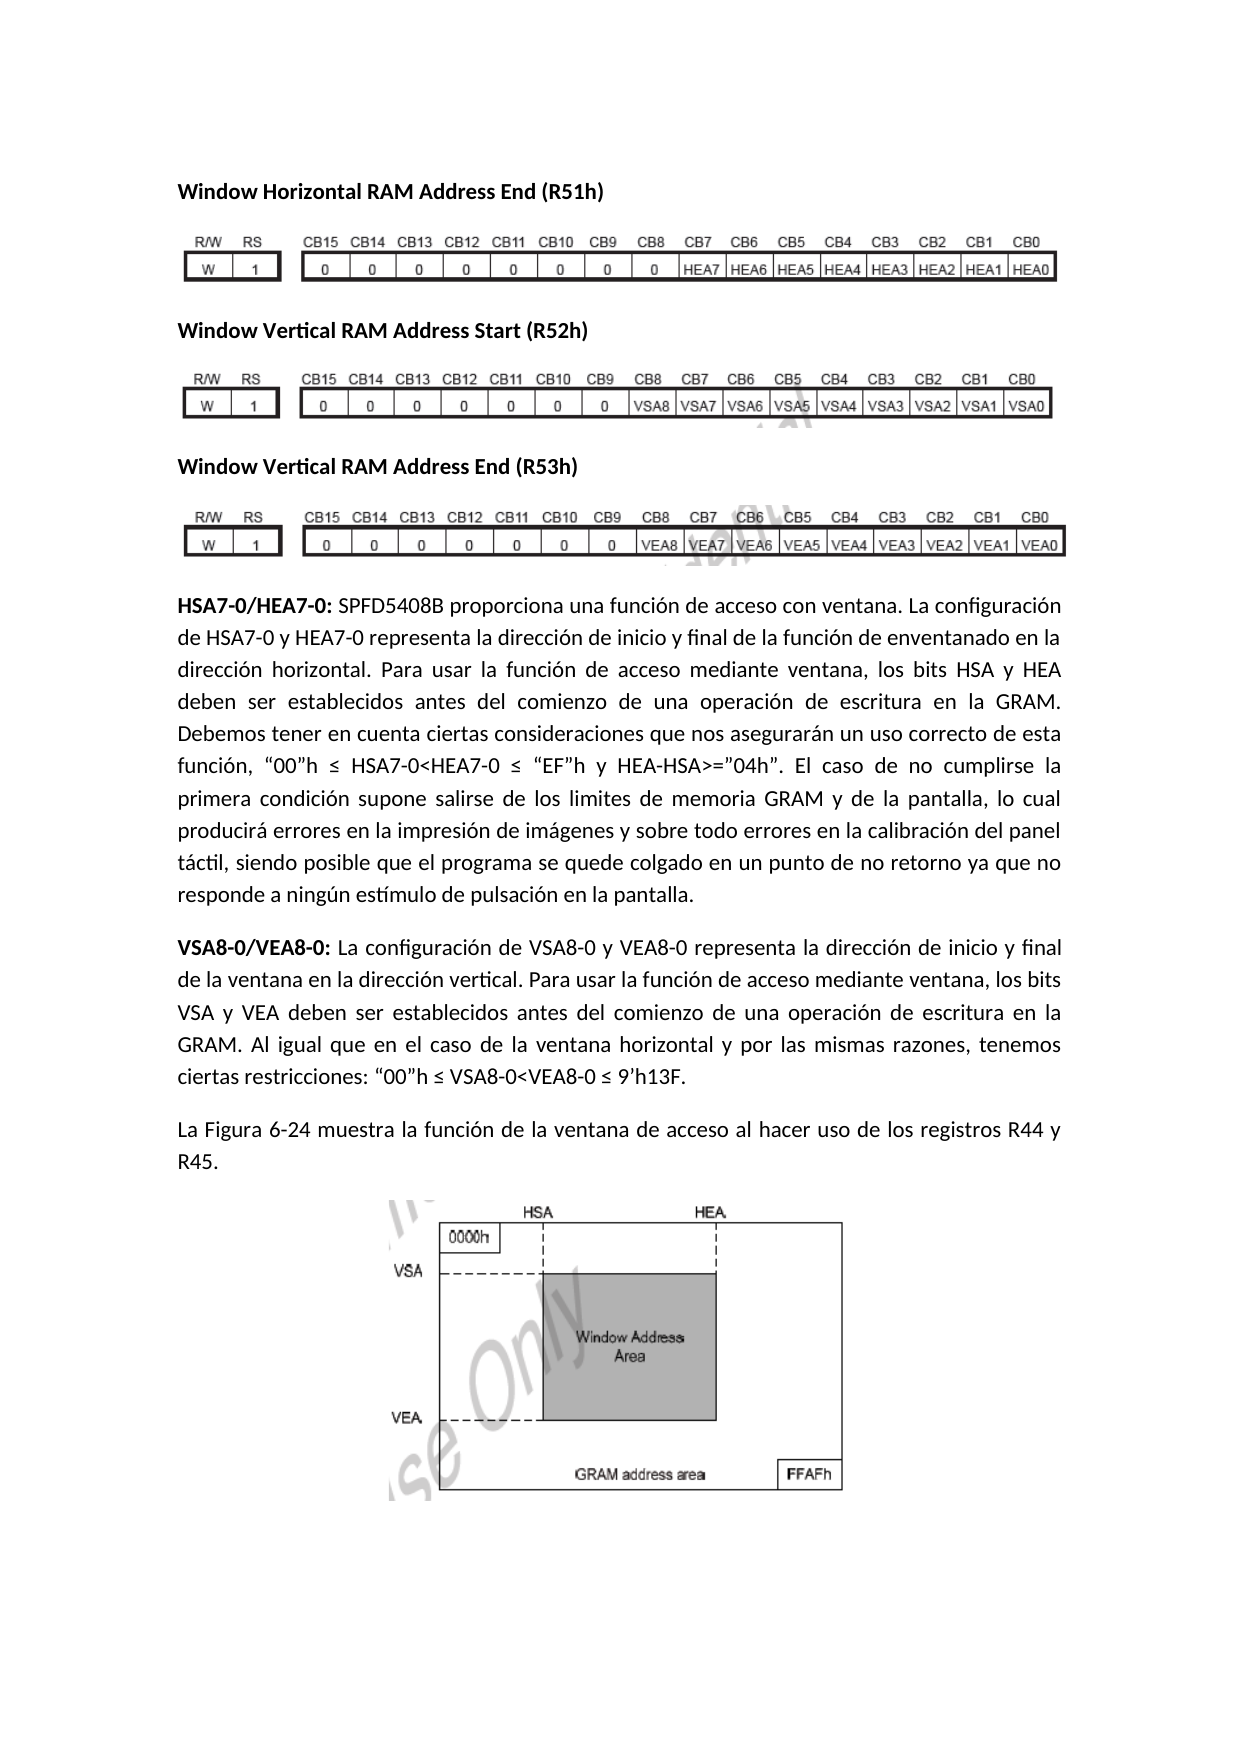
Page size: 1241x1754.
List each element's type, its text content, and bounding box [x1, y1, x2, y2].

text Window Vertical RAM Address End (R53h) [177, 452, 1063, 480]
picture [177, 369, 1064, 428]
picture [177, 505, 1073, 566]
text Window Horizontal RAM Address End (R51h) [177, 177, 1063, 205]
picture [177, 230, 1063, 291]
text VSA8-0/VEA8-0: La configuración de VSA8-0 y VEA8-0 representa la dirección de inicio y final de la ventana en la dirección vertical. Para usar la función de acceso mediante ventana, los bits VSA y VEA deben ser establecidos antes del comienzo de una operación de escritura en la GRAM. Al igual que en el caso de la ventana horizontal y por las mismas razones, tenemos ciertas restricciones: “00”h ≤ VSA8-0<VEA8-0 ≤ 9’h13F. [177, 933, 1063, 1090]
text Window Vertical RAM Address Start (R52h) [177, 316, 1063, 344]
picture [388, 1200, 852, 1501]
text La Figura 6-24 muestra la función de la ventana de acceso al hacer uso de los registros R44 y R45. [177, 1115, 1063, 1175]
text HSA7-0/HEA7-0: SPFD5408B proporciona una función de acceso con ventana. La configuración de HSA7-0 y HEA7-0 representa la dirección de inicio y final de la función de enventanado en la dirección horizontal. Para usar la función de acceso mediante ventana, los bits HSA y HEA deben ser establecidos antes del comienzo de una operación de escritura en la GRAM. Debemos tener en cuenta ciertas consideraciones que nos asegurarán un uso correcto de esta función, “00”h ≤ HSA7-0<HEA7-0 ≤ “EF”h y HEA-HSA>=”04h”. El caso de no cumplirse la primera condición supone salirse de los limites de memoria GRAM y de la pantalla, lo cual producirá errores en la impresión de imágenes y sobre todo errores en la calibración del panel táctil, siendo posible que el programa se quede colgado en un punto de no retorno ya que no responde a ningún estímulo de pulsación en la pantalla. [177, 591, 1063, 908]
